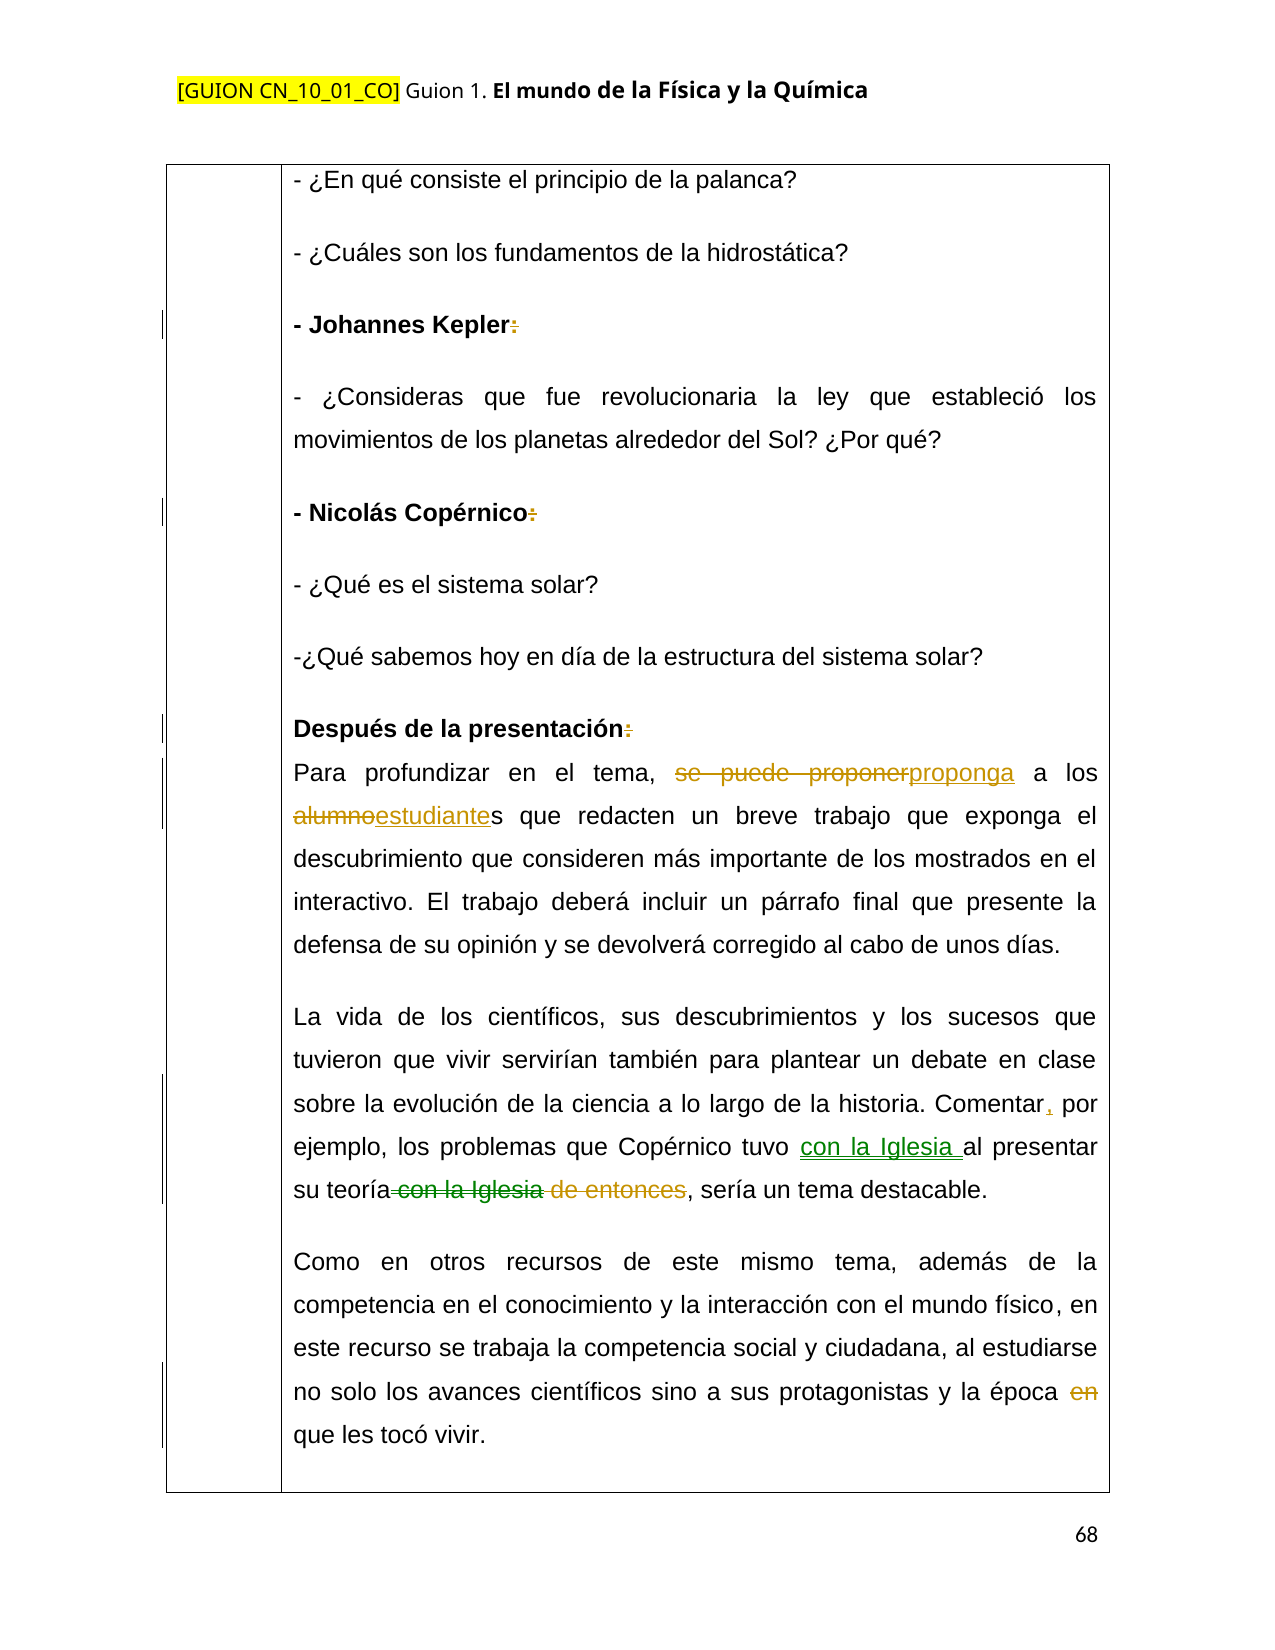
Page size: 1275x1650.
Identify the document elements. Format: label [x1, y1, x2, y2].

table_cell [282, 165, 1109, 1492]
table_cell [167, 165, 281, 1492]
